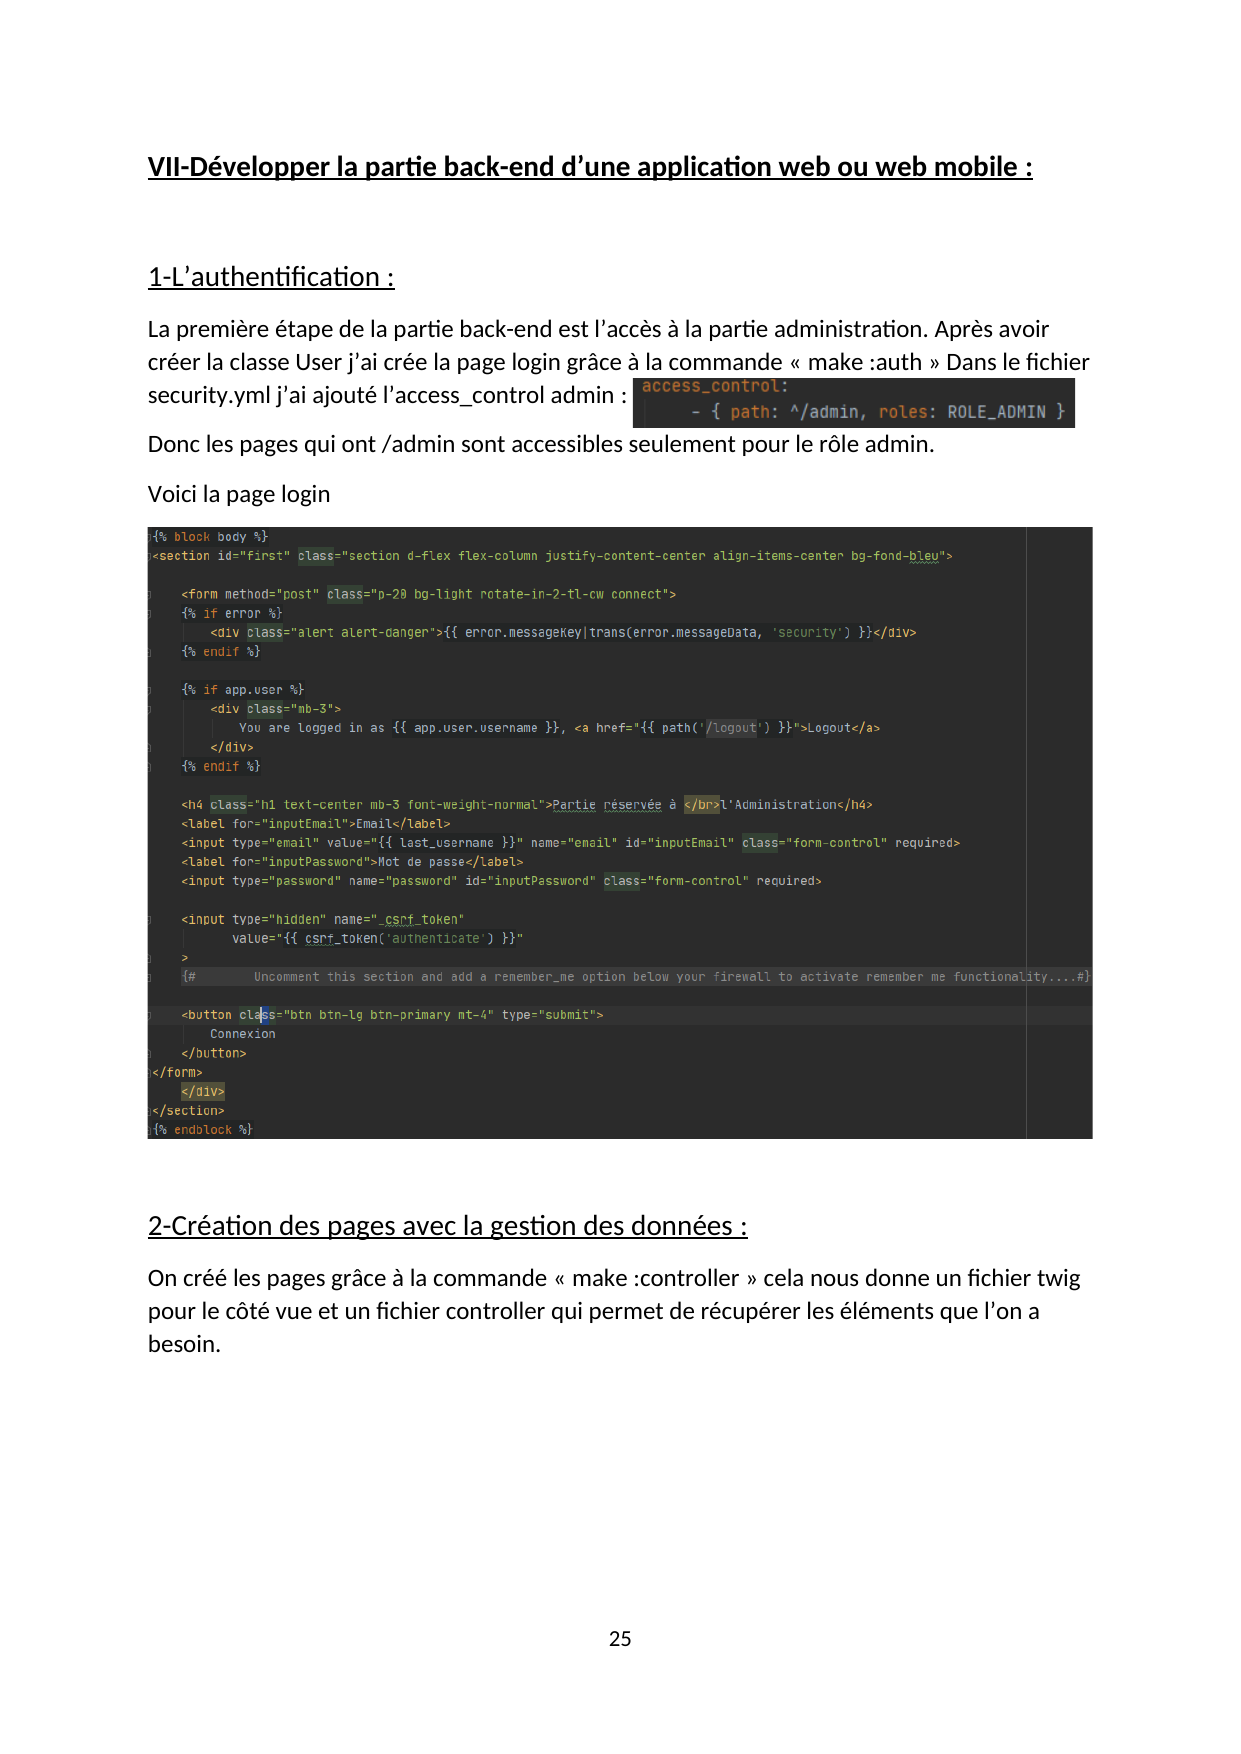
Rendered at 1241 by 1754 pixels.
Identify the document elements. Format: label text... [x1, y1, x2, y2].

text VII-Développer la partie back-end d’une application web ou web mobile : [148, 148, 1093, 183]
picture [632, 409, 1075, 428]
text Donc les pages qui ont /admin sont accessibles seulement pour le rôle admin. [148, 428, 1093, 459]
picture [147, 527, 1093, 1139]
text On créé les pages grâce à la commande « make :controller » cela nous donne un fichier twig pour le côté vue et un fichier controller qui permet de récupérer les éléments que l’on a besoin. [148, 1262, 1093, 1358]
text 1-L’authentification : [148, 258, 1093, 293]
text La première étape de la partie back-end est l’accès à la partie administration. Après avoir créer la classe User j’ai crée la page login grâce à la commande « make :auth » Dans le fichier security.yml j’ai ajouté l’access_control admin : [148, 313, 1093, 409]
text Voici la page login [148, 478, 1093, 508]
text 2-Création des pages avec la gestion des données : [148, 1207, 1093, 1243]
